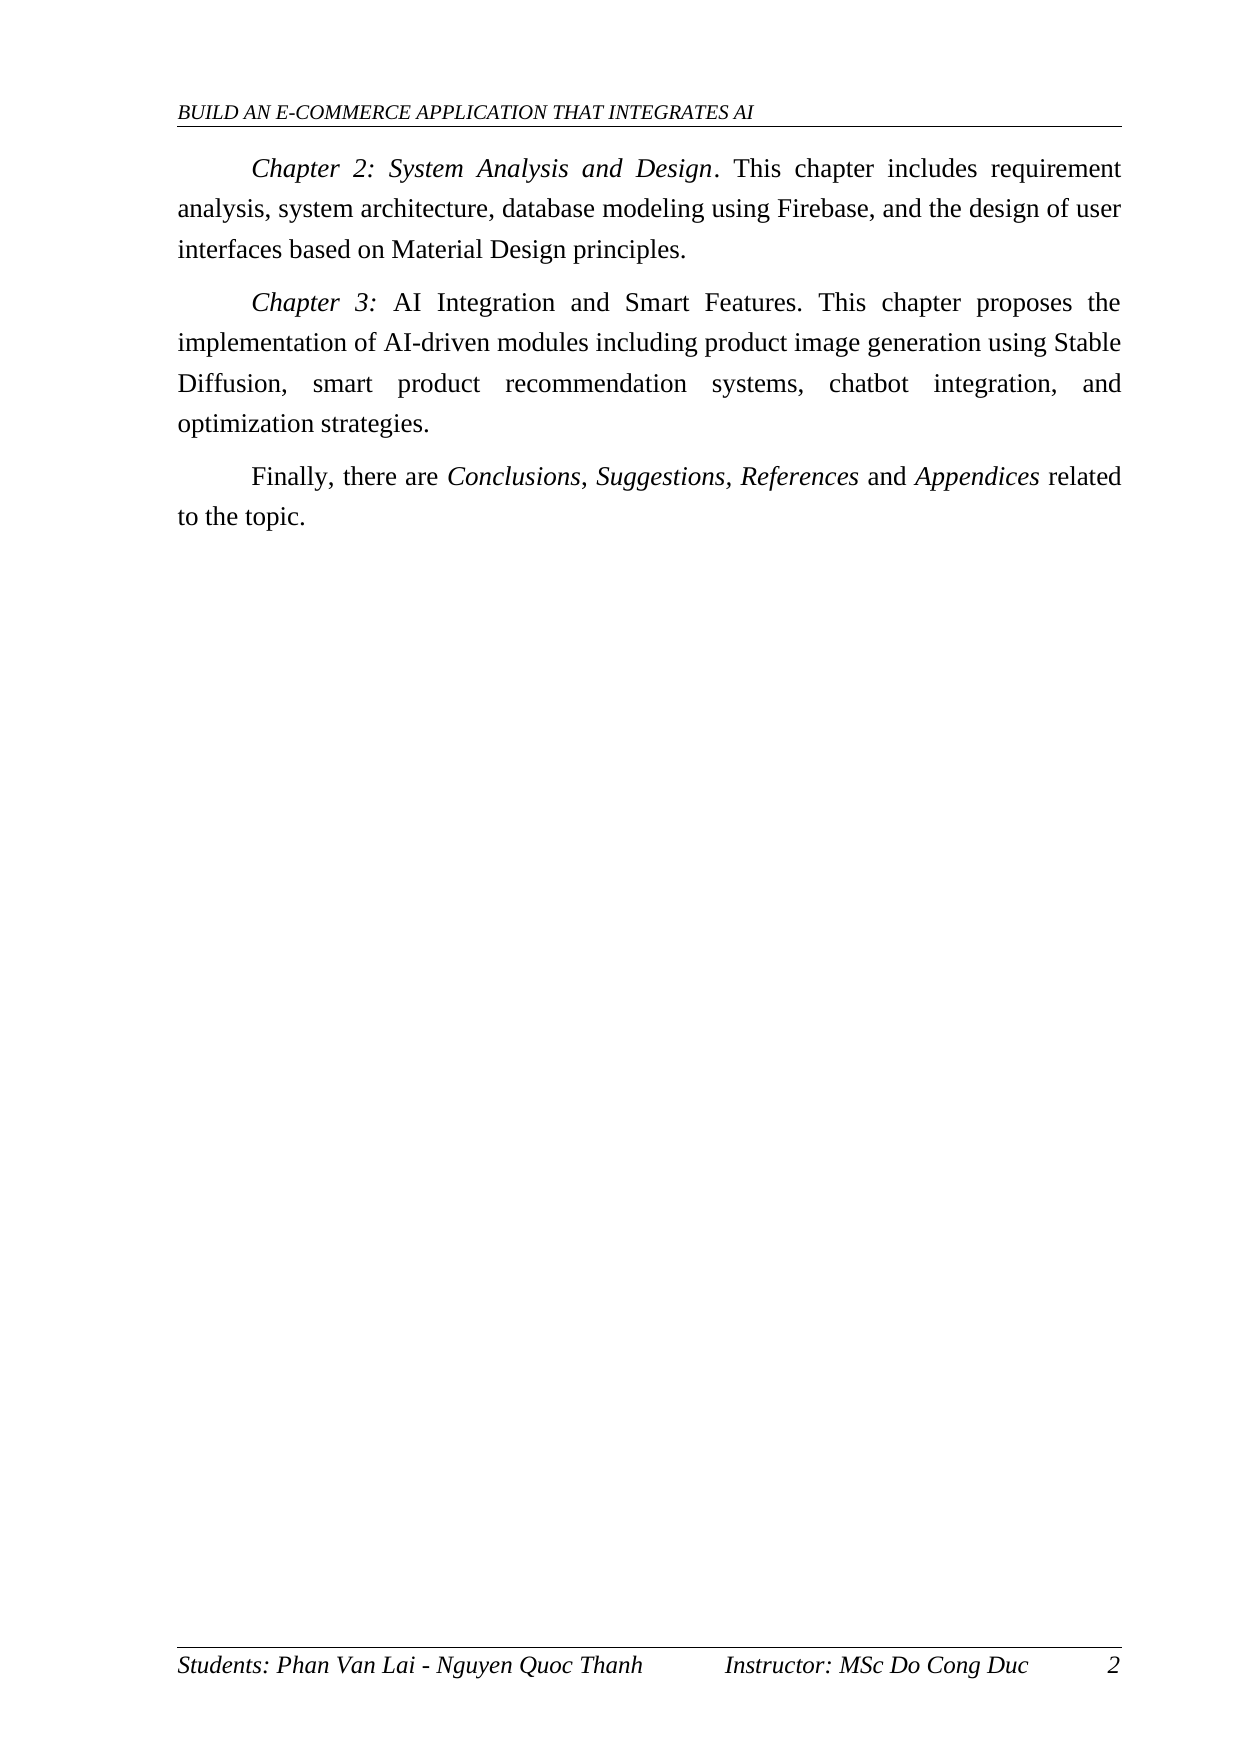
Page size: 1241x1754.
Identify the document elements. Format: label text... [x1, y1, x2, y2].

text Chapter 3: AI Integration and Smart Features. This chapter proposes the implementation of AI-driven modules including product image generation using Stable Diffusion, smart product recommendation systems, chatbot integration, and optimization strategies. [177, 286, 1122, 438]
text Finally, there are Conclusions, Suggestions, References and Appendices related to the topic. [177, 460, 1122, 532]
text Chapter 2: System Analysis and Design. This chapter includes requirement analysis, system architecture, database modeling using Firebase, and the design of user interfaces based on Material Design principles. [177, 152, 1122, 264]
